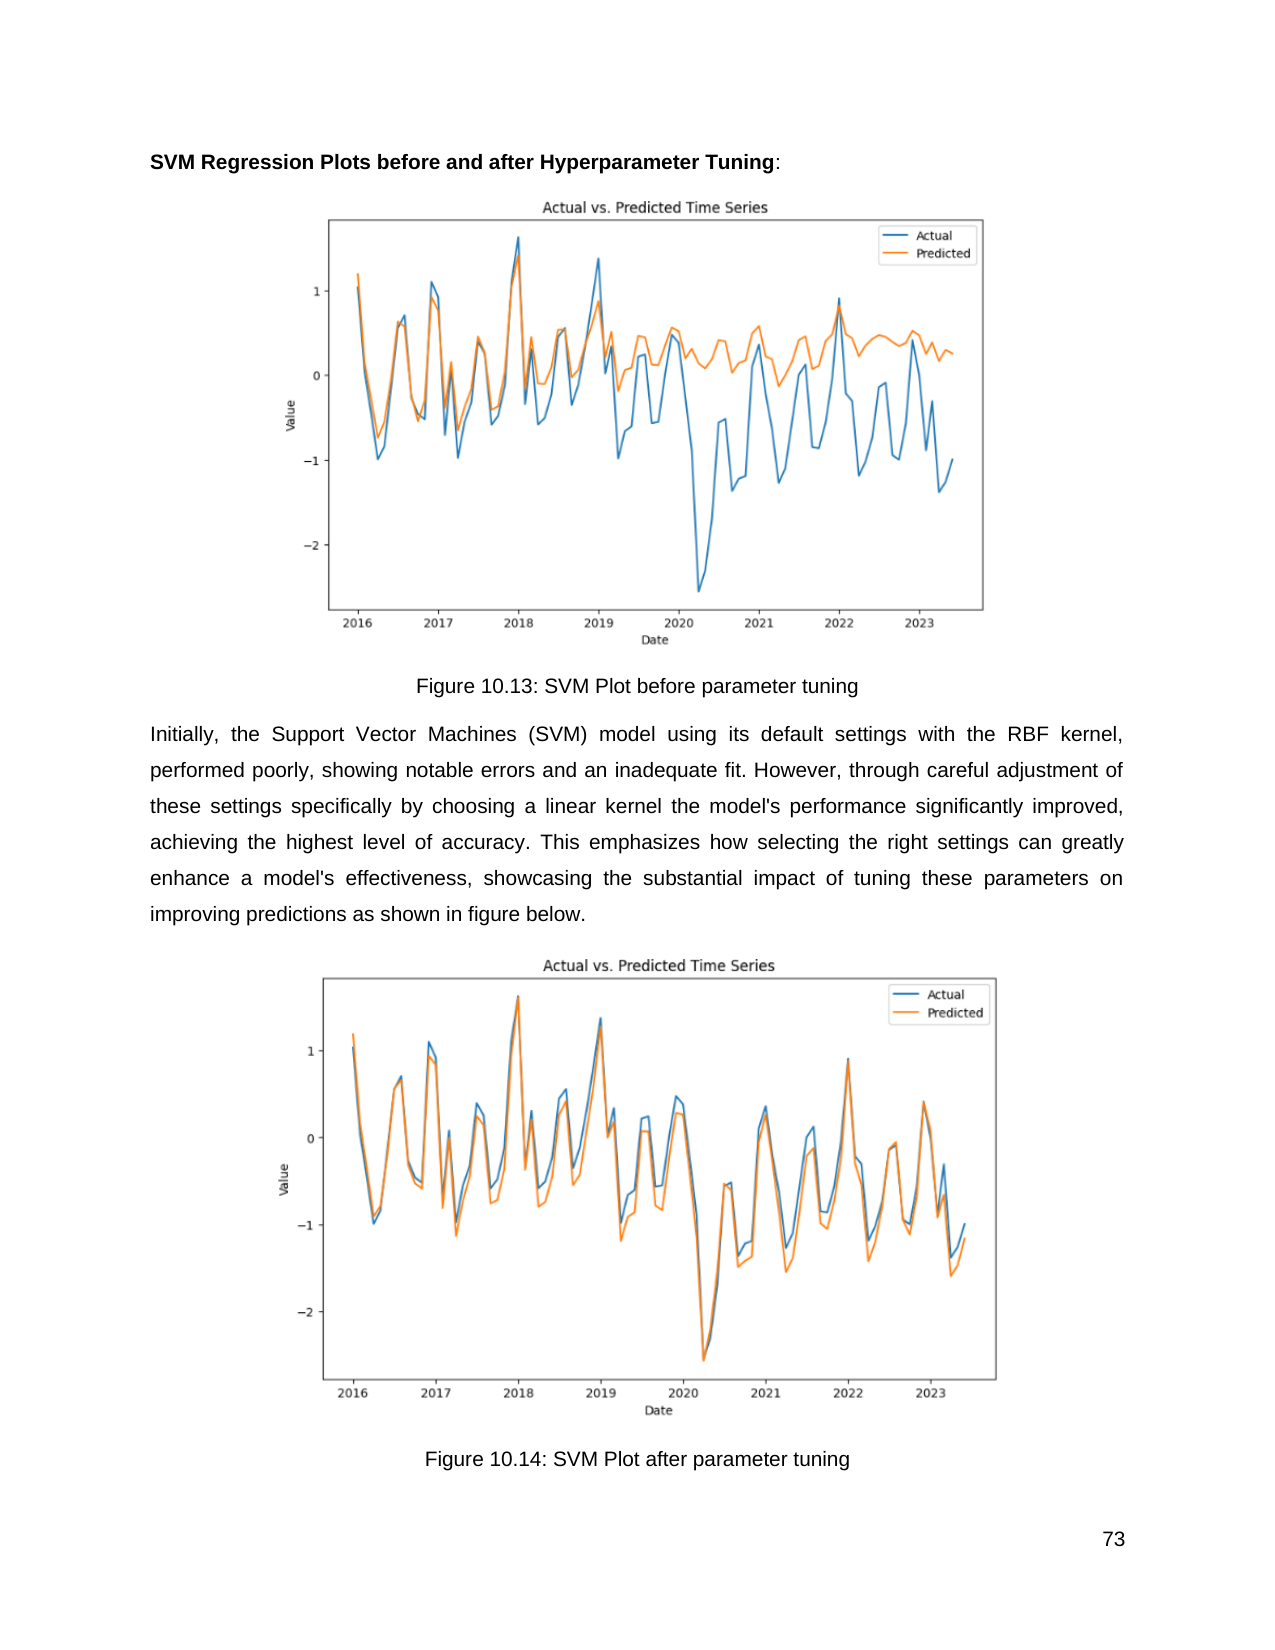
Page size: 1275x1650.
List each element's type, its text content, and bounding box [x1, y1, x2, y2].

picture [284, 198, 991, 650]
text Figure 10.14: SVM Plot after parameter tuning [150, 1447, 1125, 1471]
picture [275, 958, 1000, 1423]
text SVM Regression Plots before and after Hyperparameter Tuning: [150, 150, 1125, 174]
text Figure 10.13: SVM Plot before parameter tuning [150, 674, 1125, 698]
text Initially, the Support Vector Machines (SVM) model using its default settings with the RBF kernel, performed poorly, showing notable errors and an inadequate fit. However, through careful adjustment of these settings specifically by choosing a linear kernel the model's performance significantly improved, achieving the highest level of accuracy. This emphasizes how selecting the right settings can greatly enhance a model's effectiveness, showcasing the substantial impact of tuning these parameters on improving predictions as shown in figure below. [150, 722, 1125, 926]
